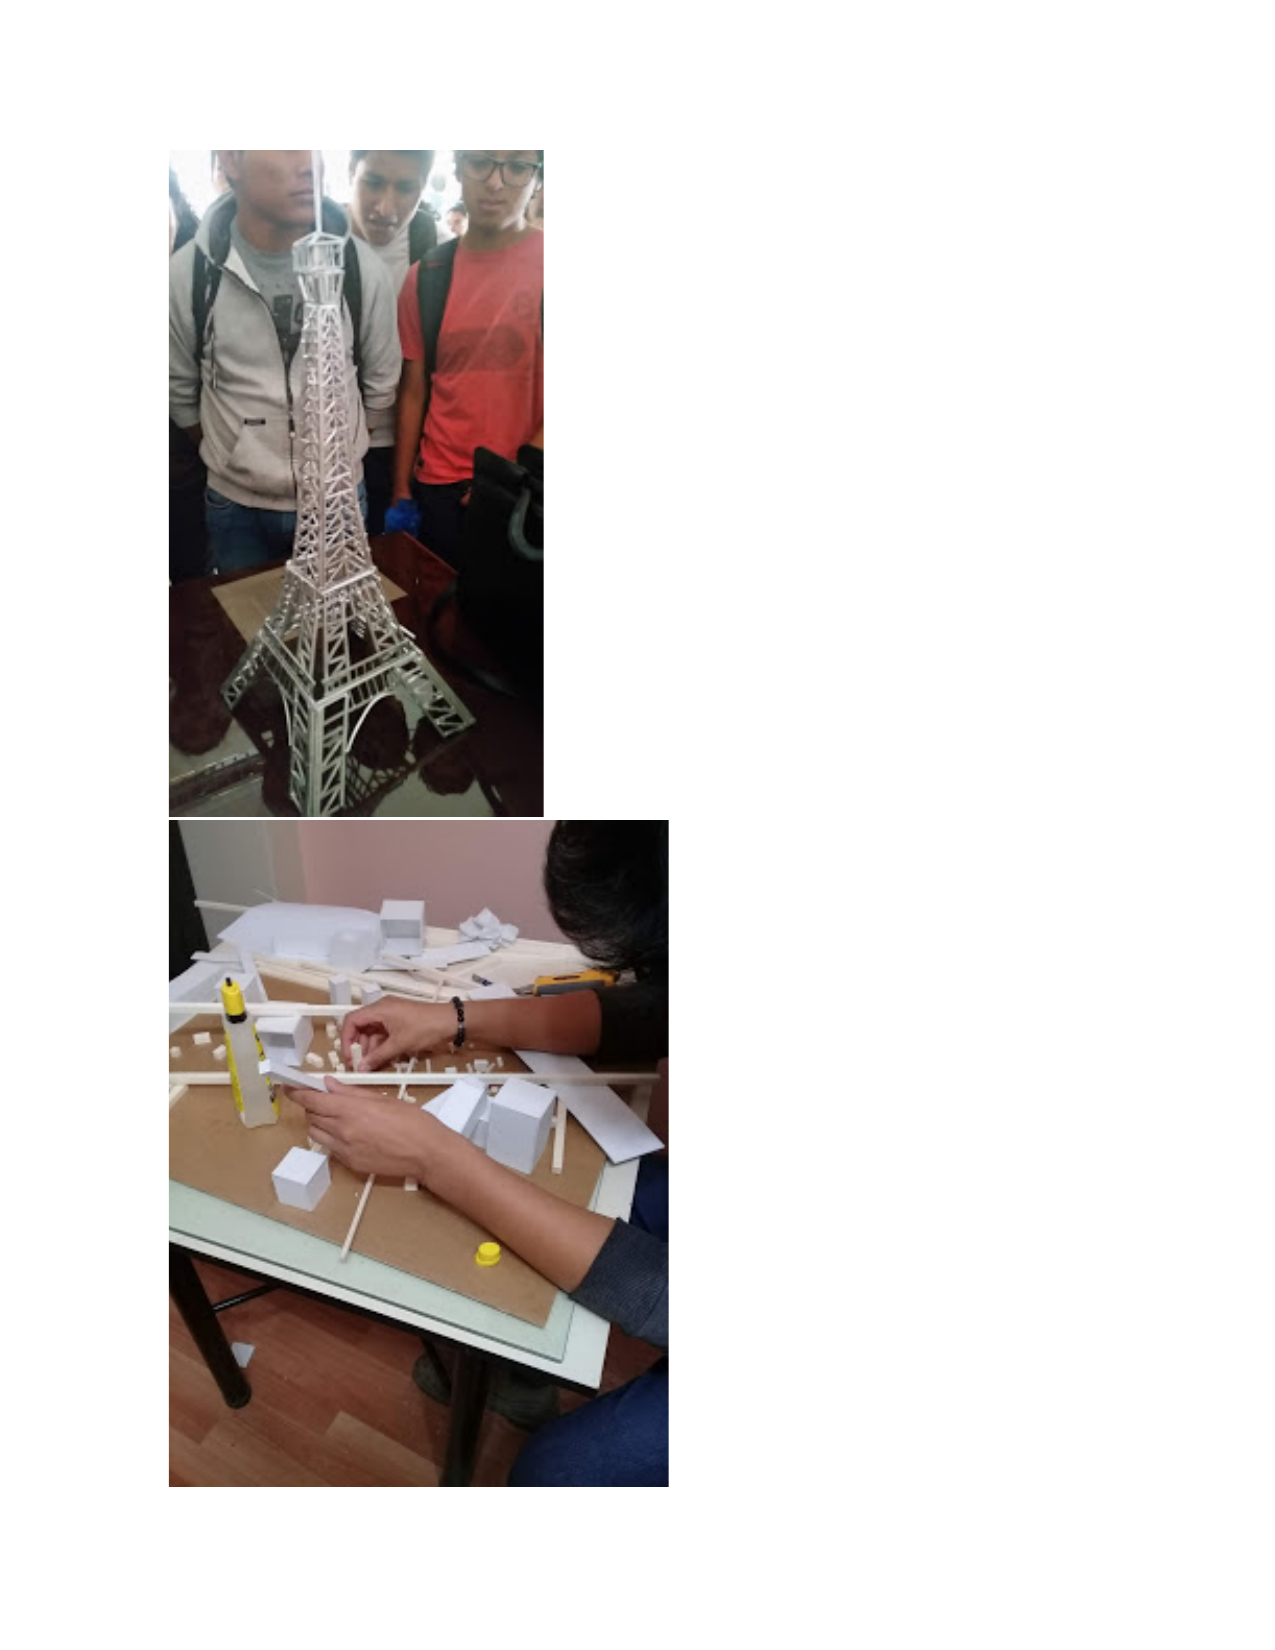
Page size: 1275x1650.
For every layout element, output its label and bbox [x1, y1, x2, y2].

picture [168, 820, 669, 1487]
picture [168, 150, 544, 817]
